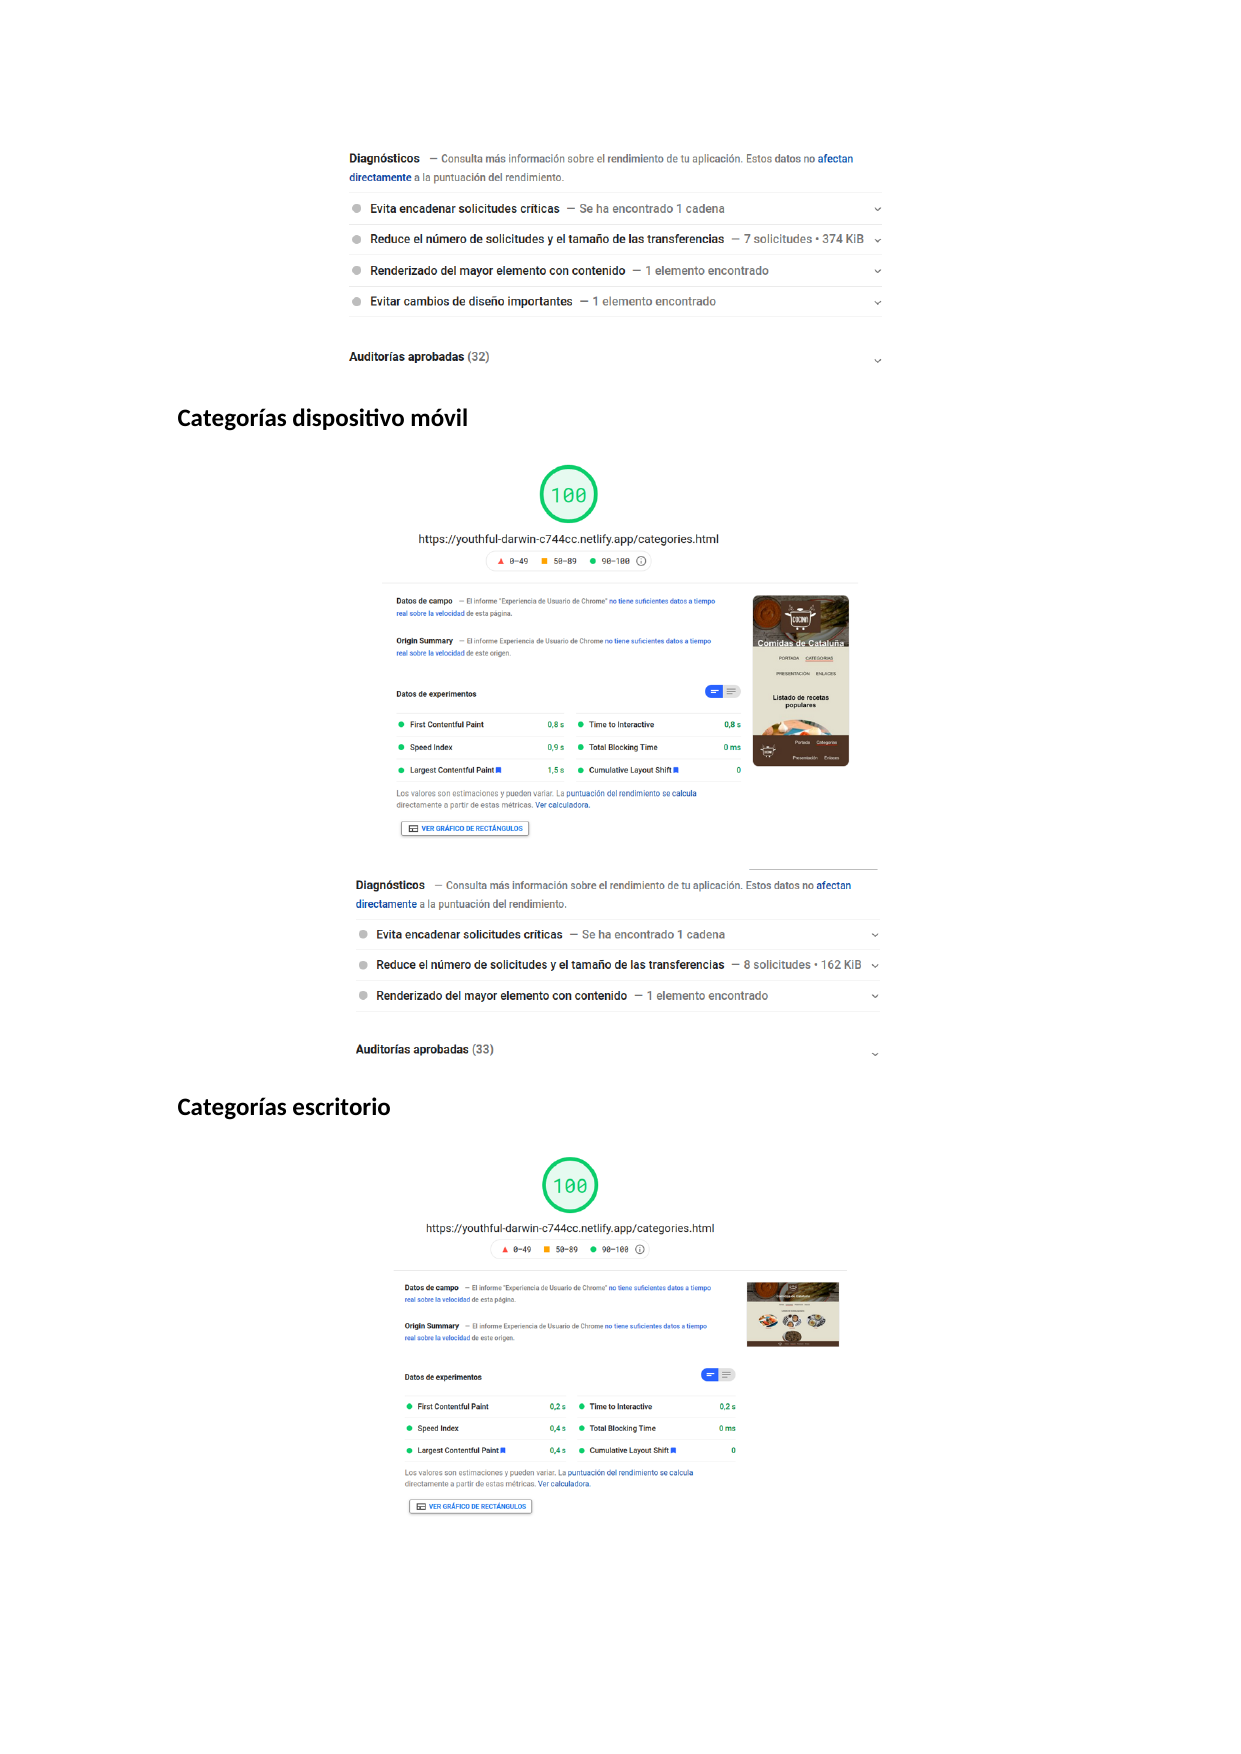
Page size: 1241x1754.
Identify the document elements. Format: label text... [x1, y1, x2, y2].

text Categorías escritorio [177, 1091, 1063, 1121]
text Categorías dispositivo móvil [177, 403, 1063, 433]
picture [352, 869, 888, 1061]
picture [393, 1152, 847, 1517]
picture [341, 147, 900, 373]
picture [382, 463, 859, 839]
